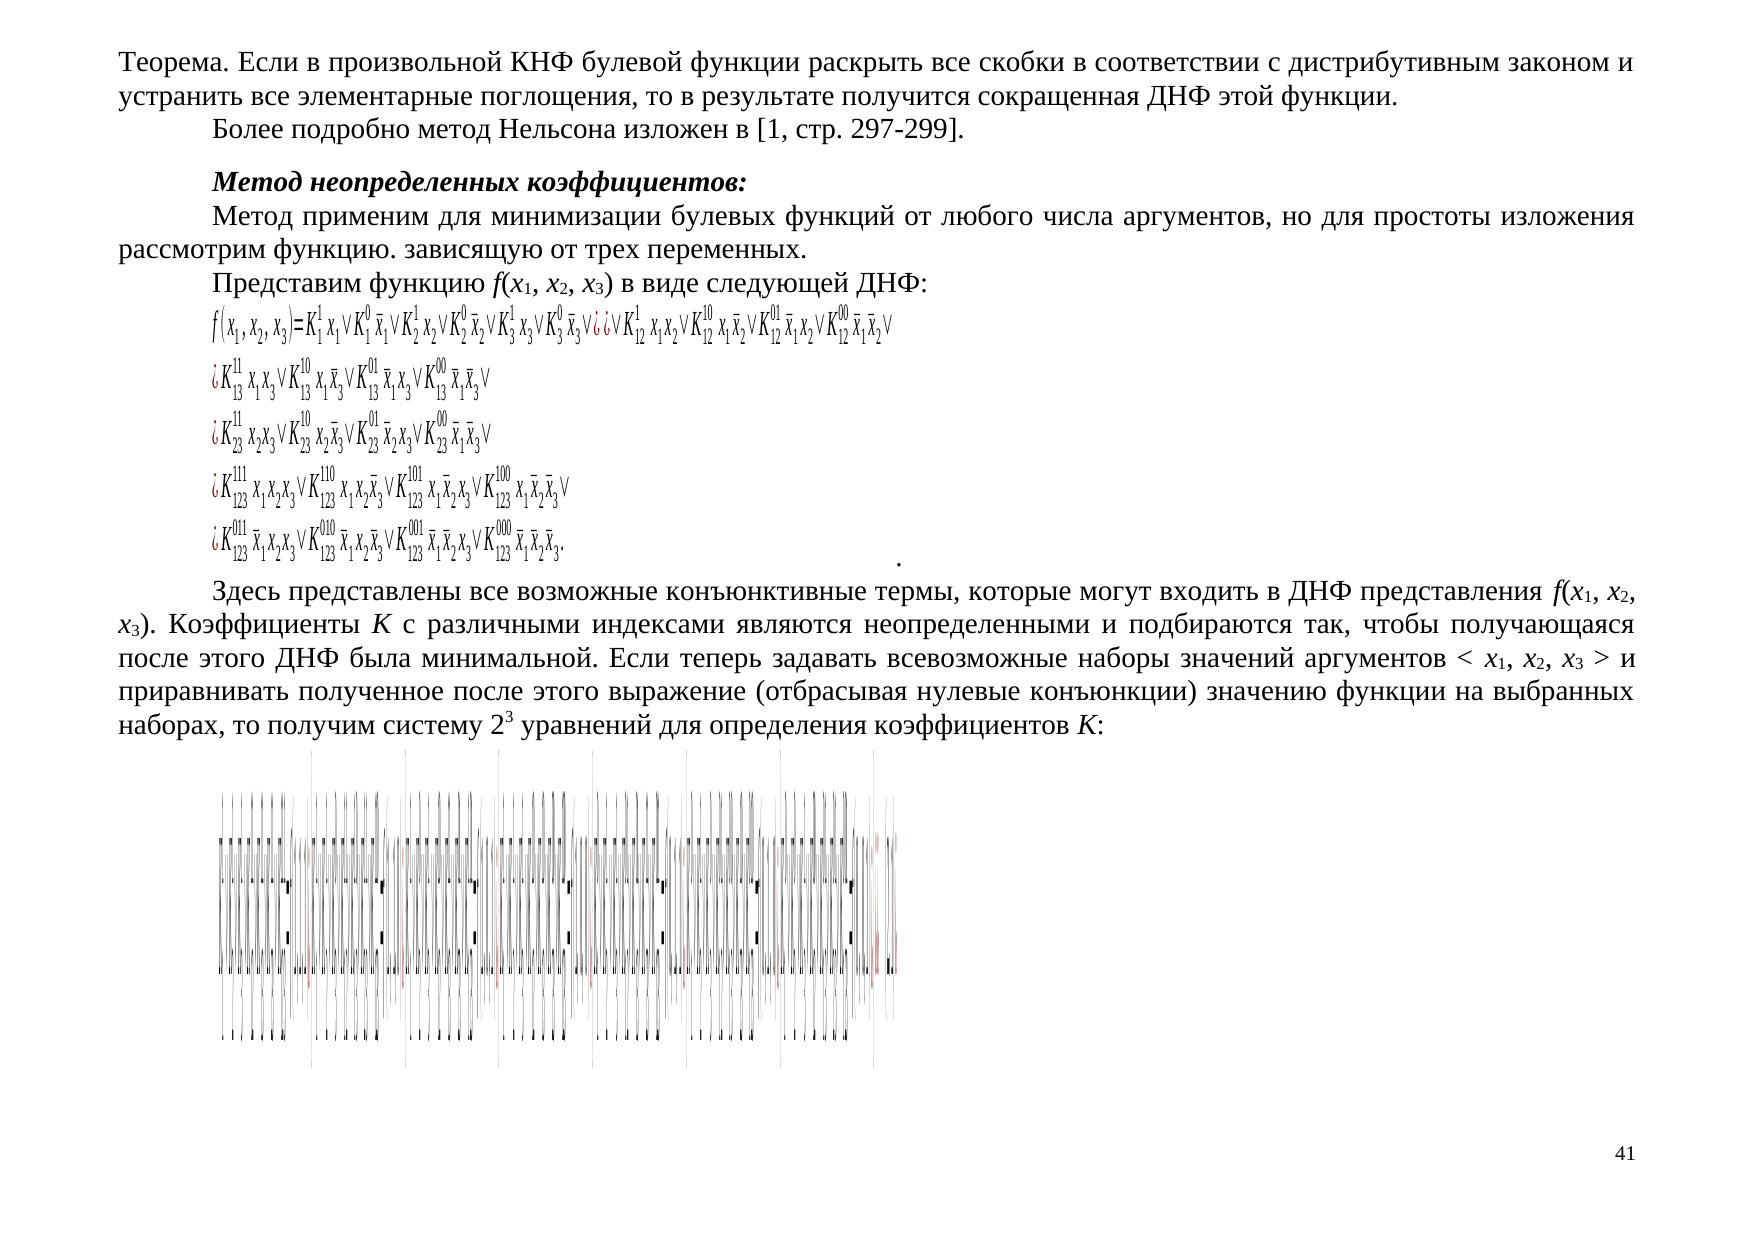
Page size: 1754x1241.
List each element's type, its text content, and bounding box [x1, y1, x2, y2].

text Представим функцию f(x1, x2, x3) в виде следующей ДНФ: [118, 265, 1636, 298]
text Метод неопределенных коэффициентов: [118, 164, 1636, 198]
text Теорема. Если в произвольной КНФ булевой функции раскрыть все скобки в соответствии с дистрибутивным законом и устранить все элементарные поглощения, то в результате получится сокращенная ДНФ этой функции. [118, 44, 1636, 111]
text . [118, 298, 1636, 573]
text Метод применим для минимизации булевых функций от любого числа аргументов, но для простоты изложения рассмотрим функцию. зависящую от трех переменных. [118, 198, 1636, 265]
text Более подробно метод Нельсона изложен в [1, стр. 297-299]. [118, 111, 1636, 145]
text Здесь представлены все возможные конъюнктивные термы, которые могут входить в ДНФ представления f(x1, x2, x3). Коэффициенты К с различными индексами являются неопределенными и подбираются так, чтобы получающаяся после этого ДНФ была минимальной. Если теперь задавать всевозможные наборы значений аргументов < x1, x2, x3 > и приравнивать полученное после этого выражение (отбрасывая нулевые конъюнкции) значению функции на выбранных наборах, то получим систему 23 уравнений для определения коэффициентов К: [118, 573, 1636, 741]
